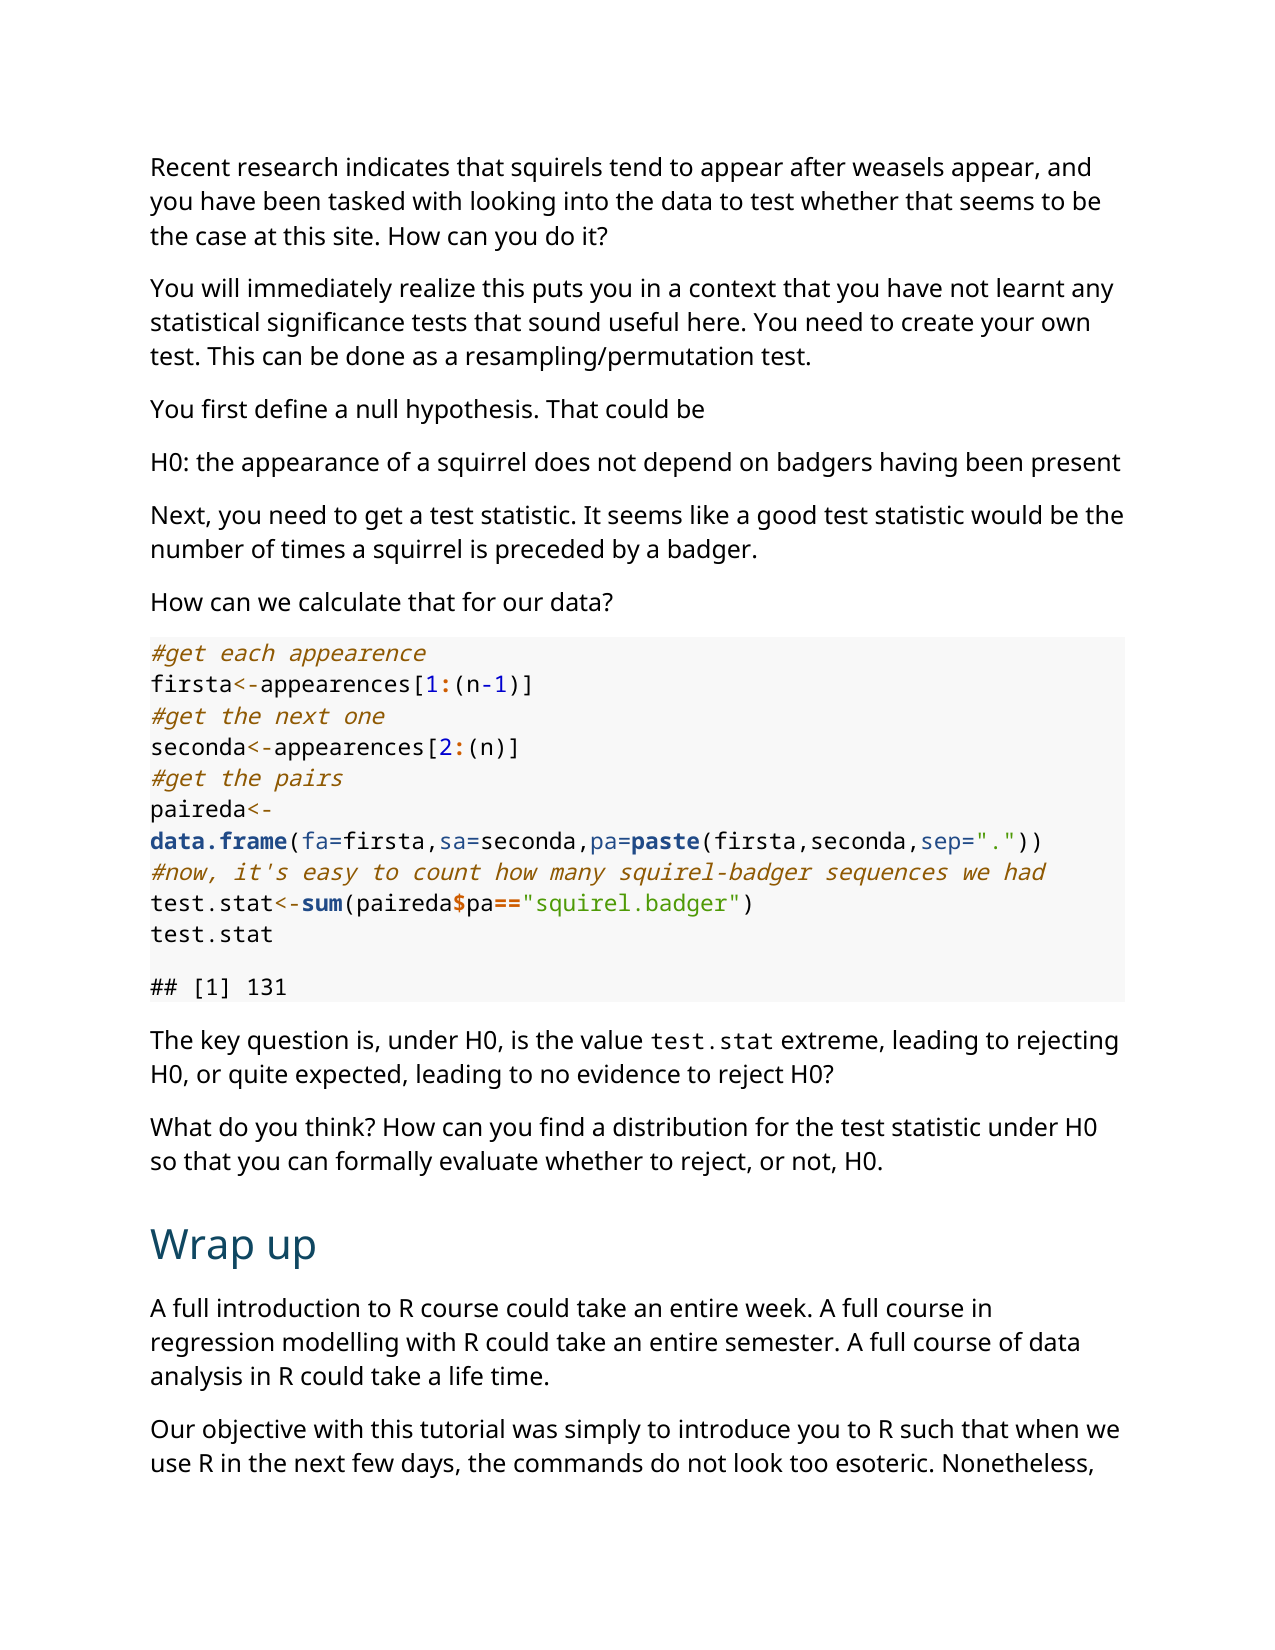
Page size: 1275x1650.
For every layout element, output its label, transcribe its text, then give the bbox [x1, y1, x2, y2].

text Recent research indicates that squirels tend to appear after weasels appear, and you have been tasked with looking into the data to test whether that seems to be the case at this site. How can you do it? [150, 150, 1125, 252]
subtitle Wrap up [150, 1215, 1125, 1272]
text H0: the appearance of a squirrel does not depend on badgers having been present [150, 445, 1125, 479]
text You first define a null hypothesis. That could be [150, 392, 1125, 426]
text What do you think? How can you find a distribution for the test statistic under H0 so that you can formally evaluate whether to reject, or not, H0. [150, 1109, 1125, 1178]
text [150, 1412, 1125, 1480]
text How can we calculate that for our data? [150, 584, 1125, 618]
text #get each appearence firsta<-appearences[1:(n-1)] #get the next one seconda<-appearences[2:(n)] #get the pairs paireda<-data.frame(fa=firsta,sa=seconda,pa=paste(firsta,seconda,sep=".")) #now, it's easy to count how many squirel-badger sequences we had test.stat<-sum(paireda$pa=="squirel.badger") test.stat [150, 637, 1125, 950]
text A full introduction to R course could take an entire week. A full course in regression modelling with R could take an entire semester. A full course of data analysis in R could take a life time. [150, 1291, 1125, 1393]
text You will immediately realize this puts you in a context that you have not learnt any statistical significance tests that sound useful here. You need to create your own test. This can be done as a resampling/permutation test. [150, 271, 1125, 373]
text The key question is, under H0, is the value test.stat extreme, leading to rejecting H0, or quite expected, leading to no evidence to reject H0? [150, 1023, 1125, 1091]
text ## [1] 131 [150, 971, 1125, 1002]
text Next, you need to get a test statistic. It seems like a good test statistic would be the number of times a squirrel is preceded by a badger. [150, 497, 1125, 566]
